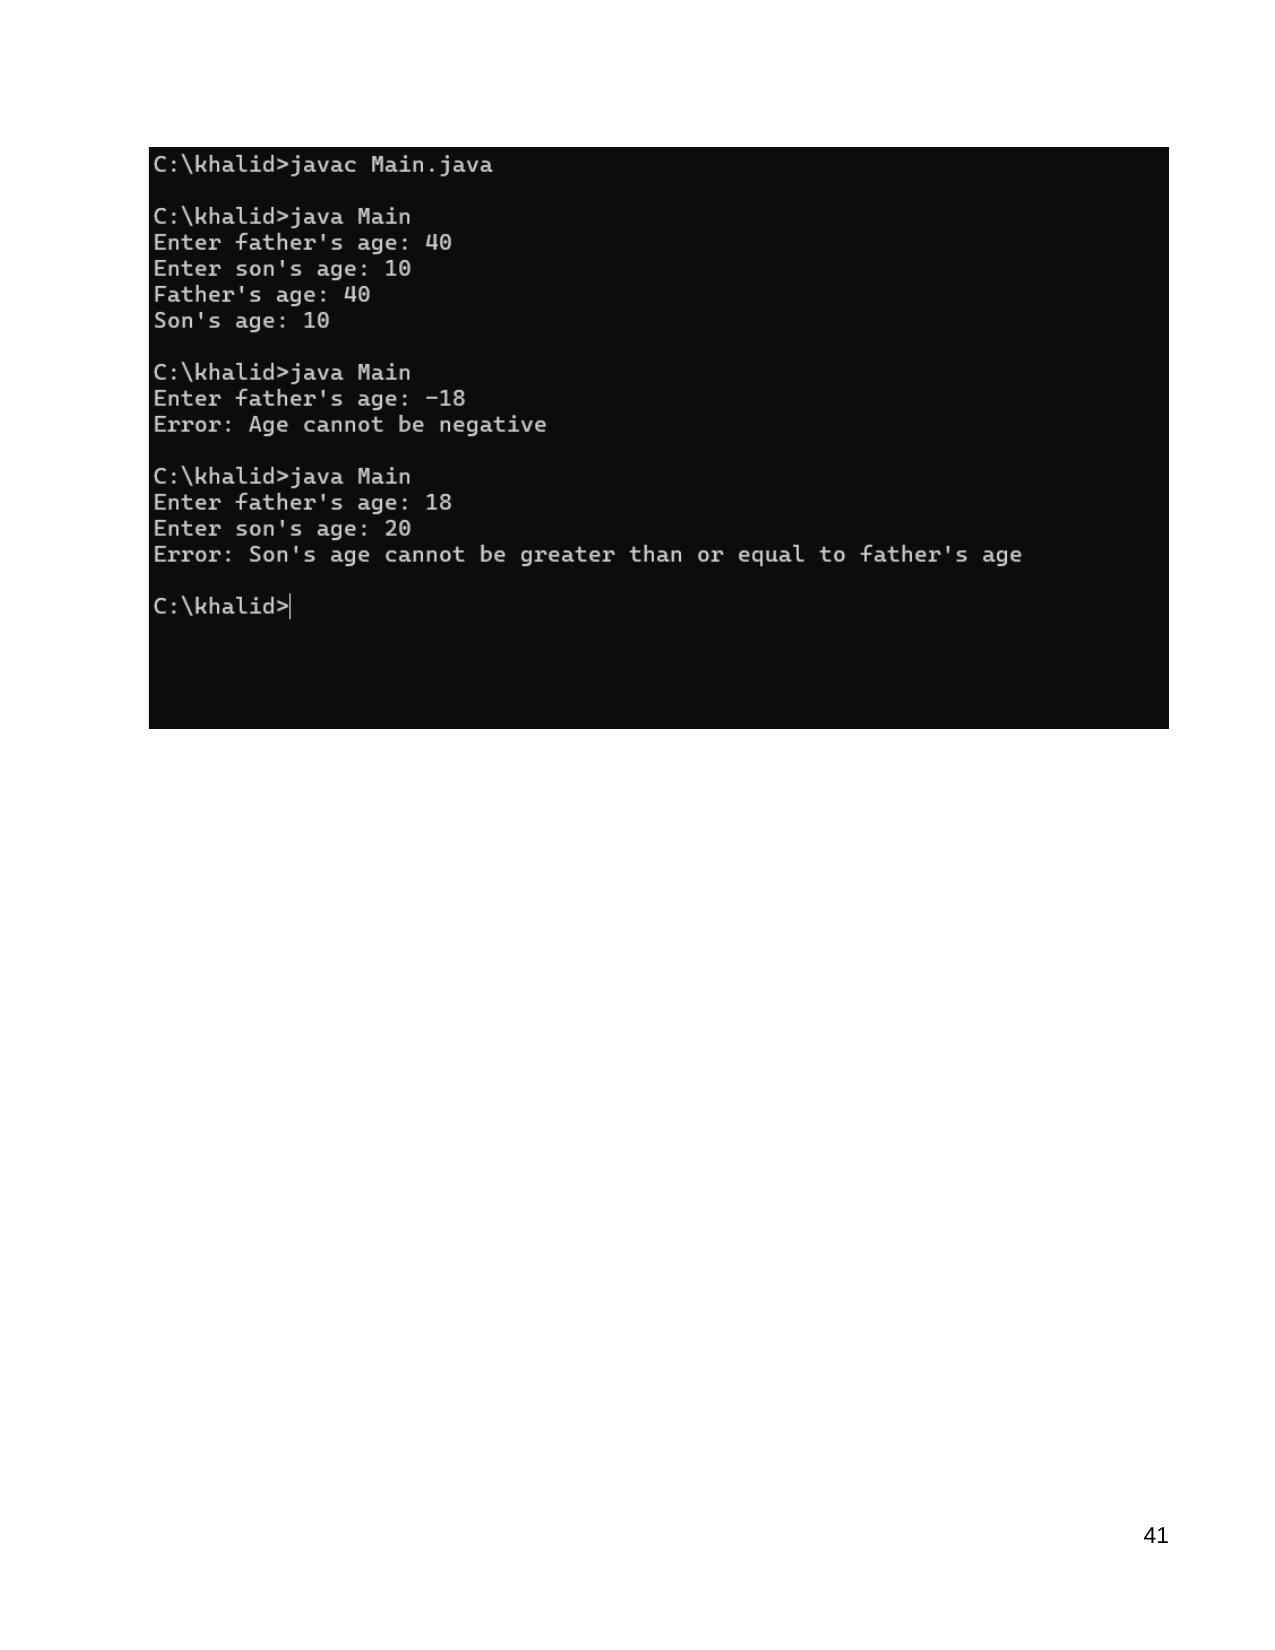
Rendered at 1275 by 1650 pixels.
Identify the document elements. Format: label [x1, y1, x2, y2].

picture [148, 147, 1169, 729]
